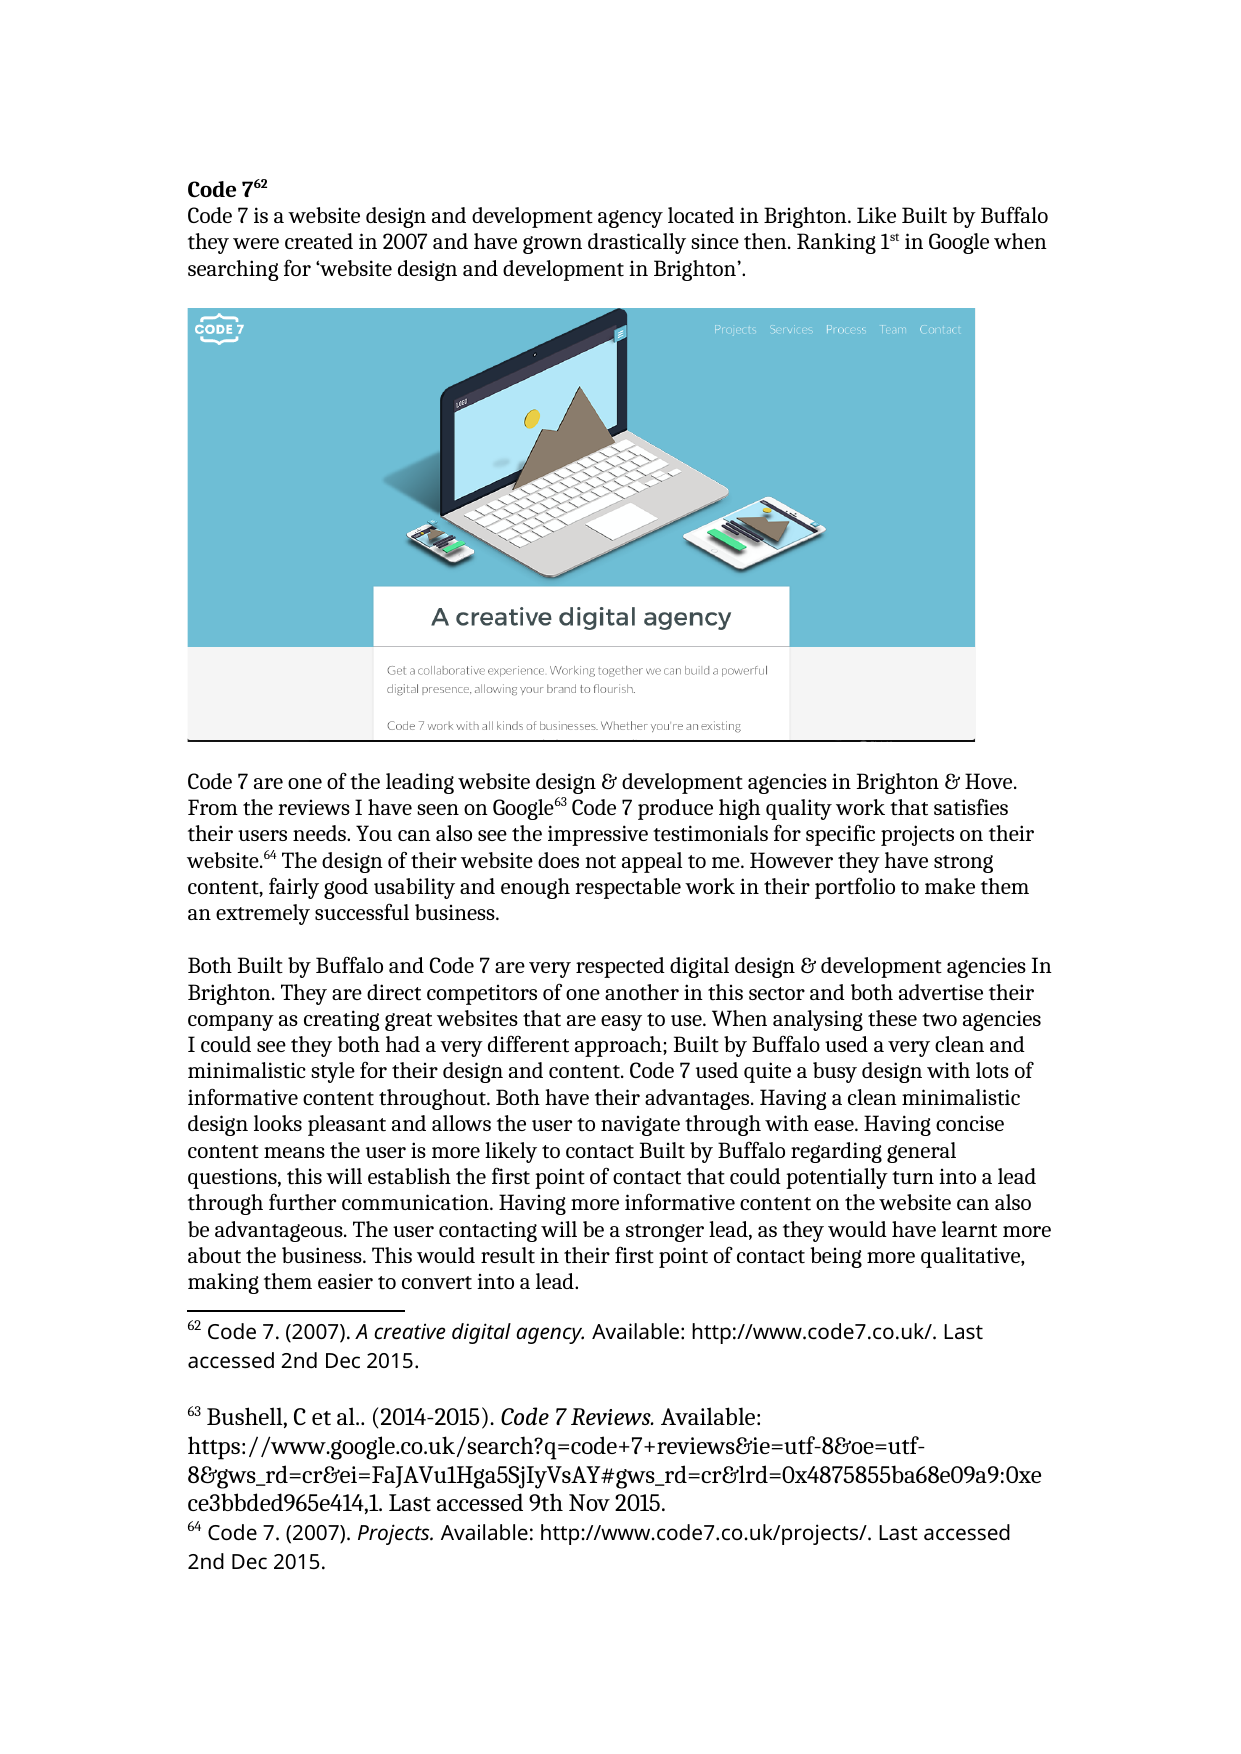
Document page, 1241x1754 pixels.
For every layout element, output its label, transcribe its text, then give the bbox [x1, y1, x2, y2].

text Code 7 is a website design and development agency located in Brighton. Like Built by Buffalo they were created in 2007 and have grown drastically since then. Ranking 1st in Google when searching for ‘website design and development in Brighton’. [187, 203, 1053, 282]
picture [187, 308, 976, 742]
text Both Built by Buffalo and Code 7 are very respected digital design & development agencies In Brighton. They are direct competitors of one another in this sector and both advertise their company as creating great websites that are easy to use. When analysing these two agencies I could see they both had a very different approach; Built by Buffalo used a very clean and minimalistic style for their design and content. Code 7 used quite a busy design with lots of informative content throughout. Both have their advantages. Having a clean minimalistic design looks pleasant and allows the user to navigate through with ease. Having concise content means the user is more likely to contact Built by Buffalo regarding general questions, this will establish the first point of contact that could potentially turn into a lead through further communication. Having more informative content on the website can also be advantageous. The user contacting will be a stronger lead, as they would have learnt more about the business. This would result in their first point of contact being more qualitative, making them easier to convert into a lead. [187, 953, 1053, 1296]
text Code 7 [187, 176, 1053, 203]
text Code 7 are one of the leading website design & development agencies in Brighton & Hove. From the reviews I have seen on Google Code 7 produce high quality work that satisfies their users needs. You can also see the impressive testimonials for specific projects on their website. The design of their website does not appeal to me. However they have strong content, fairly good usability and enough respectable work in their portfolio to make them an extremely successful business. [187, 768, 1053, 927]
